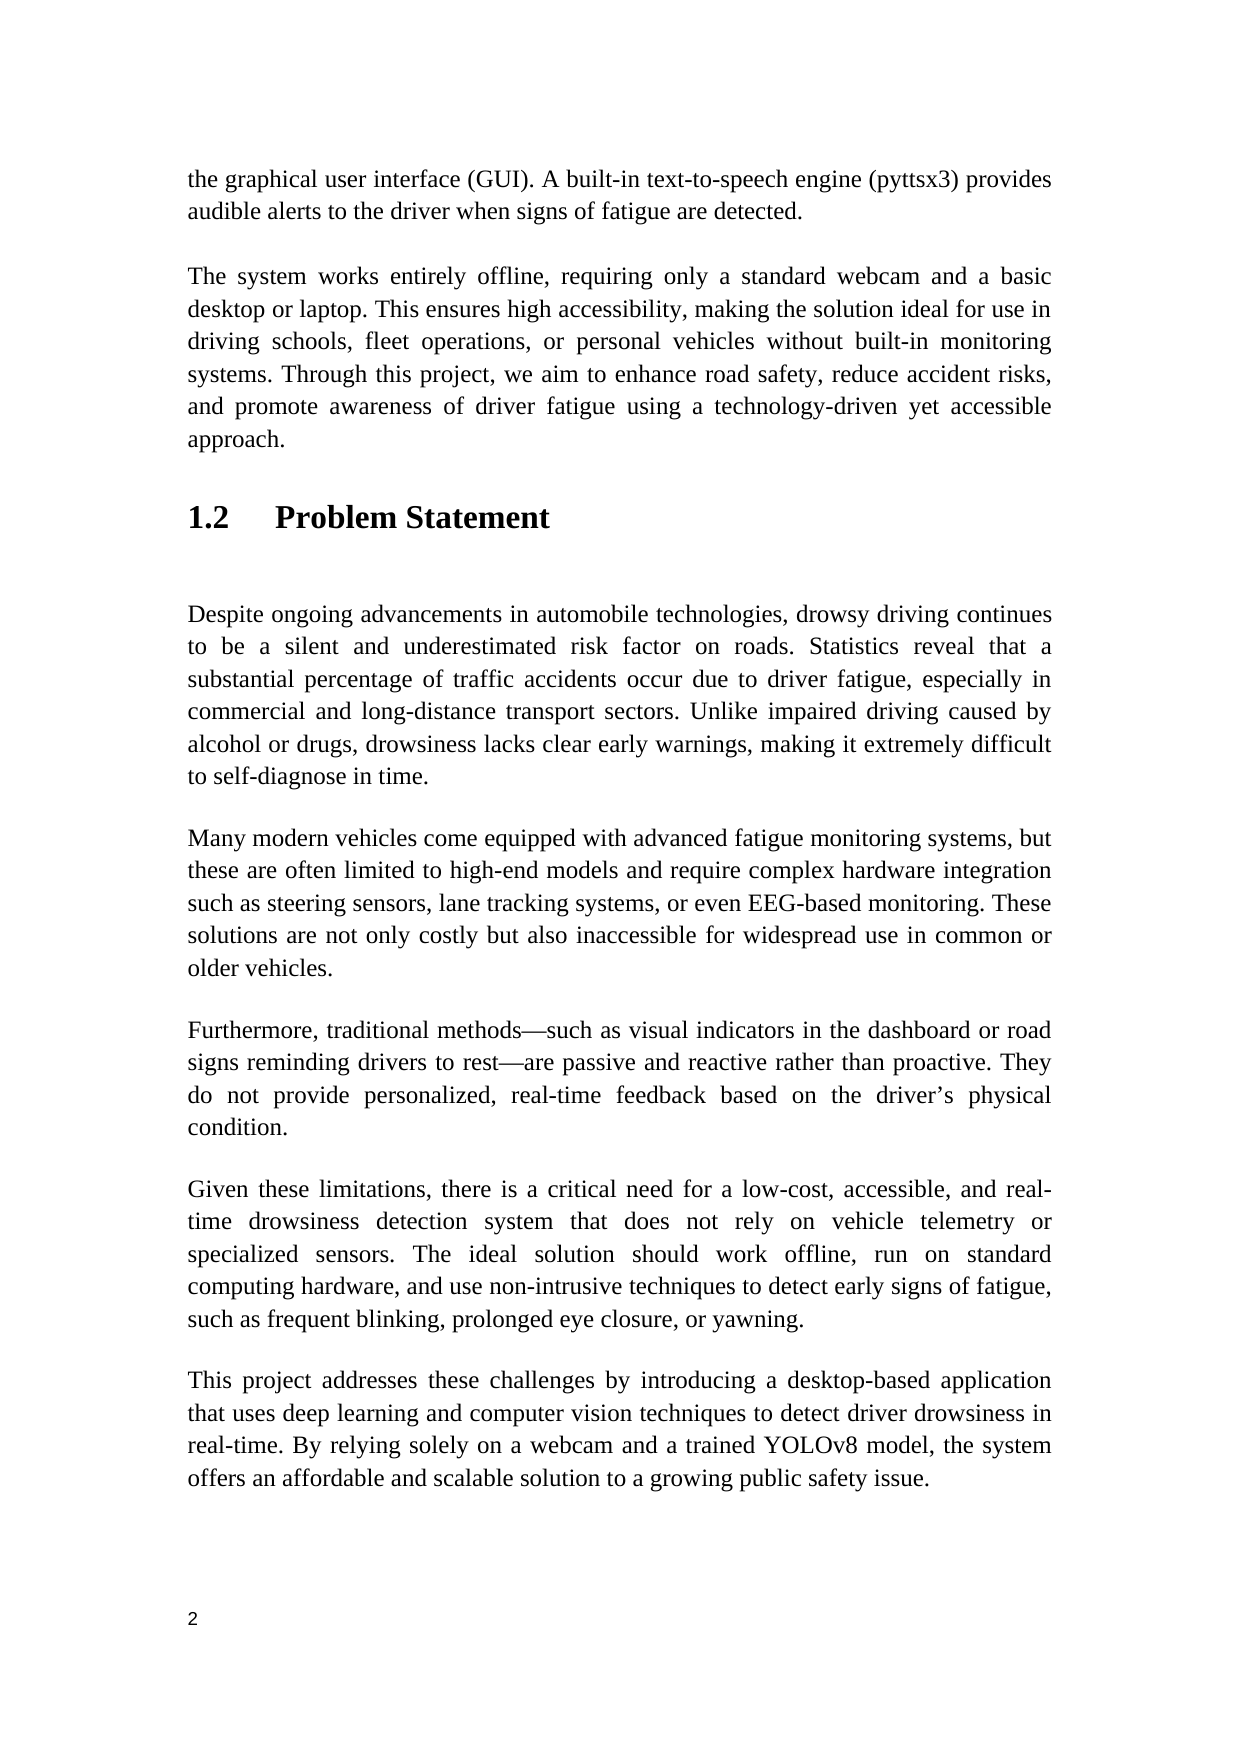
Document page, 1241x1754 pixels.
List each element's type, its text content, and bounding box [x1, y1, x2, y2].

text Many modern vehicles come equipped with advanced fatigue monitoring systems, but these are often limited to high-end models and require complex hardware integration such as steering sensors, lane tracking systems, or even EEG-based monitoring. These solutions are not only costly but also inaccessible for widespread use in common or older vehicles. [187, 821, 1053, 984]
text The system works entirely offline, requiring only a standard webcam and a basic desktop or laptop. This ensures high accessibility, making the solution ideal for use in driving schools, fleet operations, or personal vehicles without built-in monitoring systems. Through this project, we aim to enhance road safety, reduce accident risks, and promote awareness of driver fatigue using a technology-driven yet accessible approach. [187, 259, 1053, 454]
text Furthermore, traditional methods—such as visual indicators in the dashboard or road signs reminding drivers to rest—are passive and reactive rather than proactive. They do not provide personalized, real-time feedback based on the driver’s physical condition. [187, 1013, 1053, 1143]
text Despite ongoing advancements in automobile technologies, drowsy driving continues to be a silent and underestimated risk factor on roads. Statistics reveal that a substantial percentage of traffic accidents occur due to driver fatigue, especially in commercial and long-distance transport sectors. Unlike impaired driving caused by alcohol or drugs, drowsiness lacks clear early warnings, making it extremely difficult to self-diagnose in time. [187, 597, 1053, 792]
subtitle 1.2 Problem Statement [187, 484, 1053, 549]
text This project addresses these challenges by introducing a desktop-based application that uses deep learning and computer vision techniques to detect driver drowsiness in real-time. By relying solely on a webcam and a trained YOLOv8 model, the system offers an affordable and scalable solution to a growing public safety issue. [187, 1364, 1053, 1494]
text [187, 162, 1053, 227]
text Given these limitations, there is a critical need for a low-cost, accessible, and real-time drowsiness detection system that does not rely on vehicle telemetry or specialized sensors. The ideal solution should work offline, run on standard computing hardware, and use non-intrusive techniques to detect early signs of fatigue, such as frequent blinking, prolonged eye closure, or yawning. [187, 1172, 1053, 1334]
